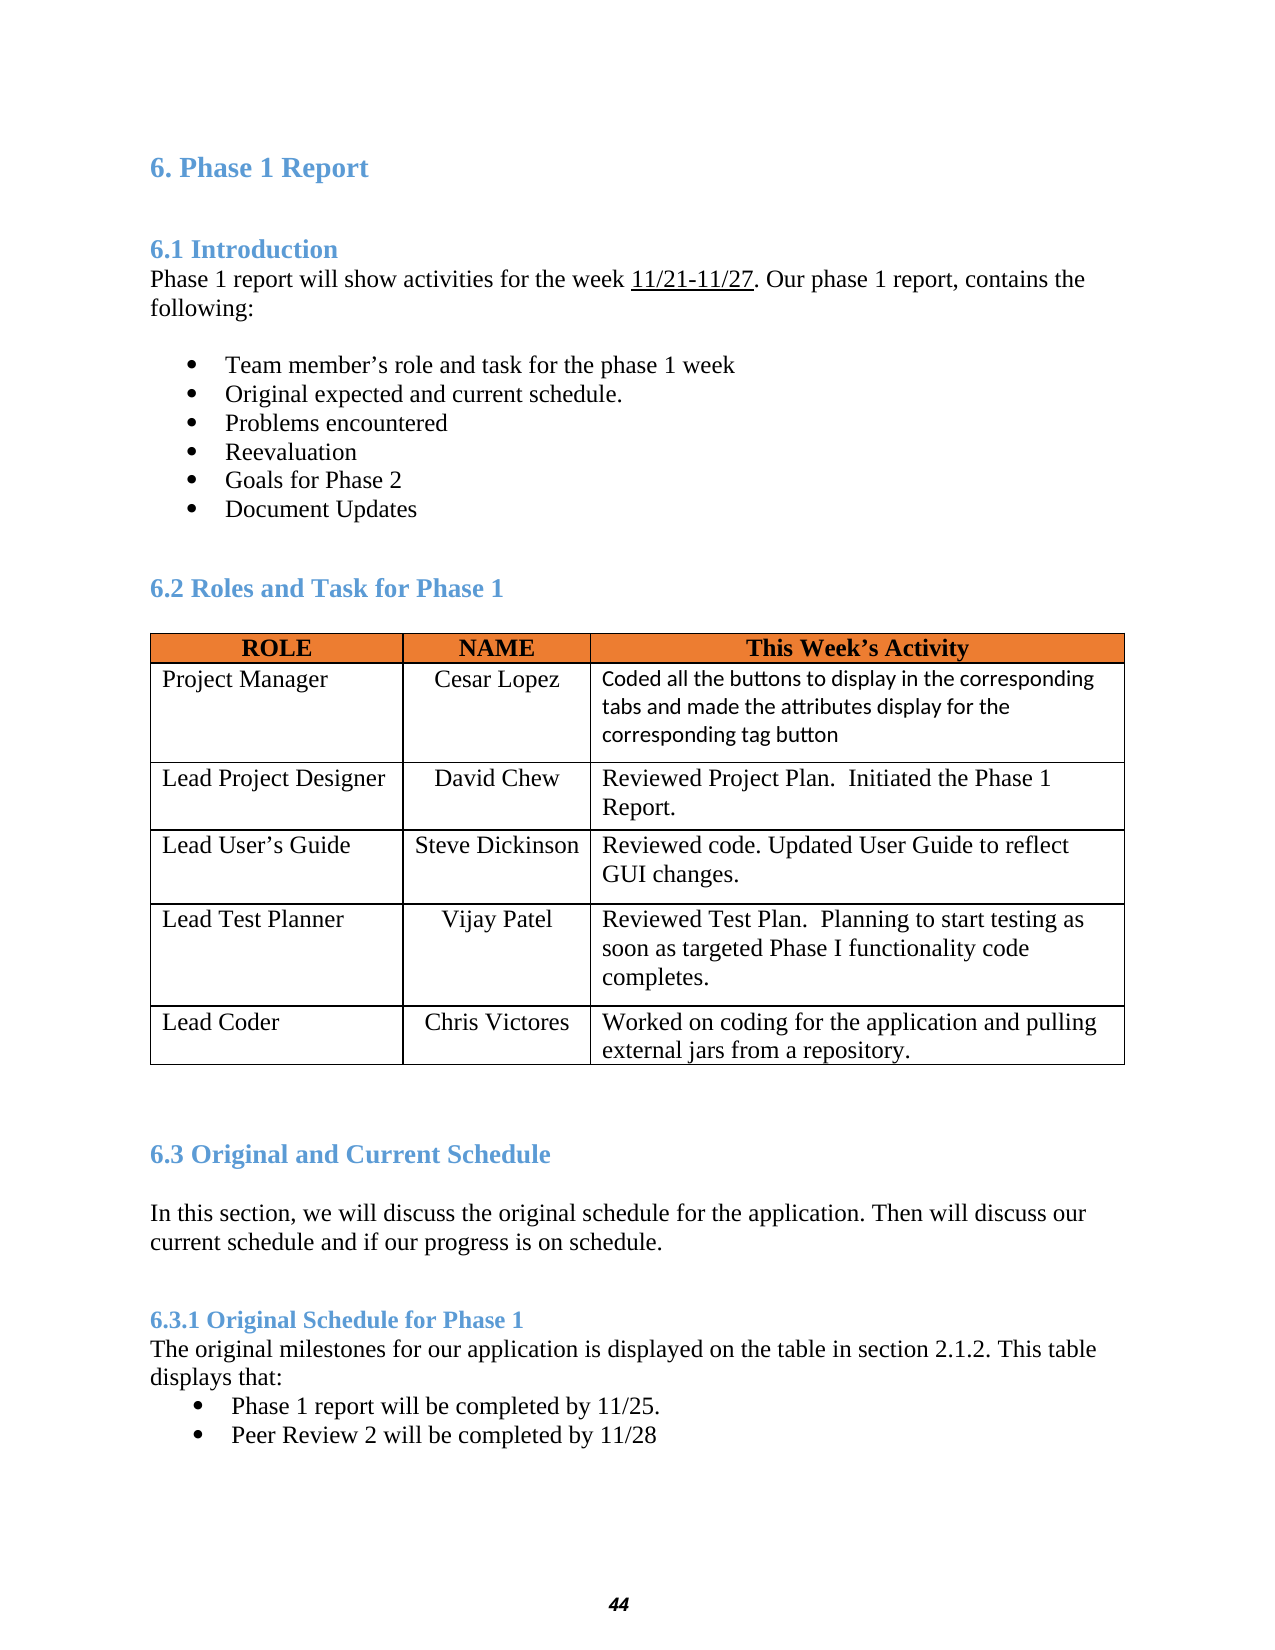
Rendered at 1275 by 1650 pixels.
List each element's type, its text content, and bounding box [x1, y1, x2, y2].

table_cell Reviewed code. Updated User Guide to reflect GUI changes. [591, 831, 1124, 903]
subtitle 6.2 Roles and Task for Phase 1 [150, 573, 1125, 604]
table_cell Lead Test Planner [151, 905, 402, 1005]
subtitle 6.3 Original and Current Schedule [150, 1138, 1125, 1169]
table_cell Reviewed Test Plan. Planning to start testing as soon as targeted Phase I functionality code completes. [591, 905, 1124, 1005]
subtitle 6. Phase 1 Report [150, 150, 1125, 183]
list Document Updates [187, 494, 1125, 523]
table_cell Lead Project Designer [151, 763, 402, 829]
list Reevaluation [187, 437, 1125, 466]
table_header NAME [404, 634, 590, 662]
table_header This Week’s Activity [591, 634, 1124, 662]
table_cell Vijay Patel [404, 905, 590, 1005]
list Peer Review 2 will be completed by 11/28 [194, 1420, 1125, 1449]
table_cell Reviewed Project Plan. Initiated the Phase 1 Report. [591, 763, 1124, 829]
table_cell Worked on coding for the application and pulling external jars from a repository. [591, 1007, 1124, 1064]
text Phase 1 report will show activities for the week 11/21-11/27. Our phase 1 report, contains the following: [150, 264, 1125, 322]
subtitle 6.3.1 Original Schedule for Phase 1 [150, 1305, 1125, 1334]
table_cell Cesar Lopez [404, 664, 590, 762]
table_header ROLE [151, 634, 402, 662]
list Goals for Phase 2 [187, 466, 1125, 494]
list Original expected and current schedule. [187, 379, 1125, 408]
table_cell Coded all the buttons to display in the corresponding tabs and made the attributes display for the corresponding tag button [591, 664, 1124, 762]
text The original milestones for our application is displayed on the table in section 2.1.2. This table displays that: [150, 1334, 1125, 1391]
table_cell David Chew [404, 763, 590, 829]
list Problems encountered [187, 408, 1125, 437]
subtitle 6.1 Introduction [150, 233, 1125, 264]
list Team member’s role and task for the phase 1 week [187, 351, 1125, 379]
list Phase 1 report will be completed by 11/25. [194, 1391, 1125, 1420]
text In this section, we will discuss the original schedule for the application. Then will discuss our current schedule and if our progress is on schedule. [150, 1198, 1125, 1255]
table_cell Lead Coder [151, 1007, 402, 1064]
table_cell Steve Dickinson [404, 831, 590, 903]
table_cell Chris Victores [404, 1007, 590, 1064]
table_cell Lead User’s Guide [151, 831, 402, 903]
table_cell Project Manager [151, 664, 402, 762]
